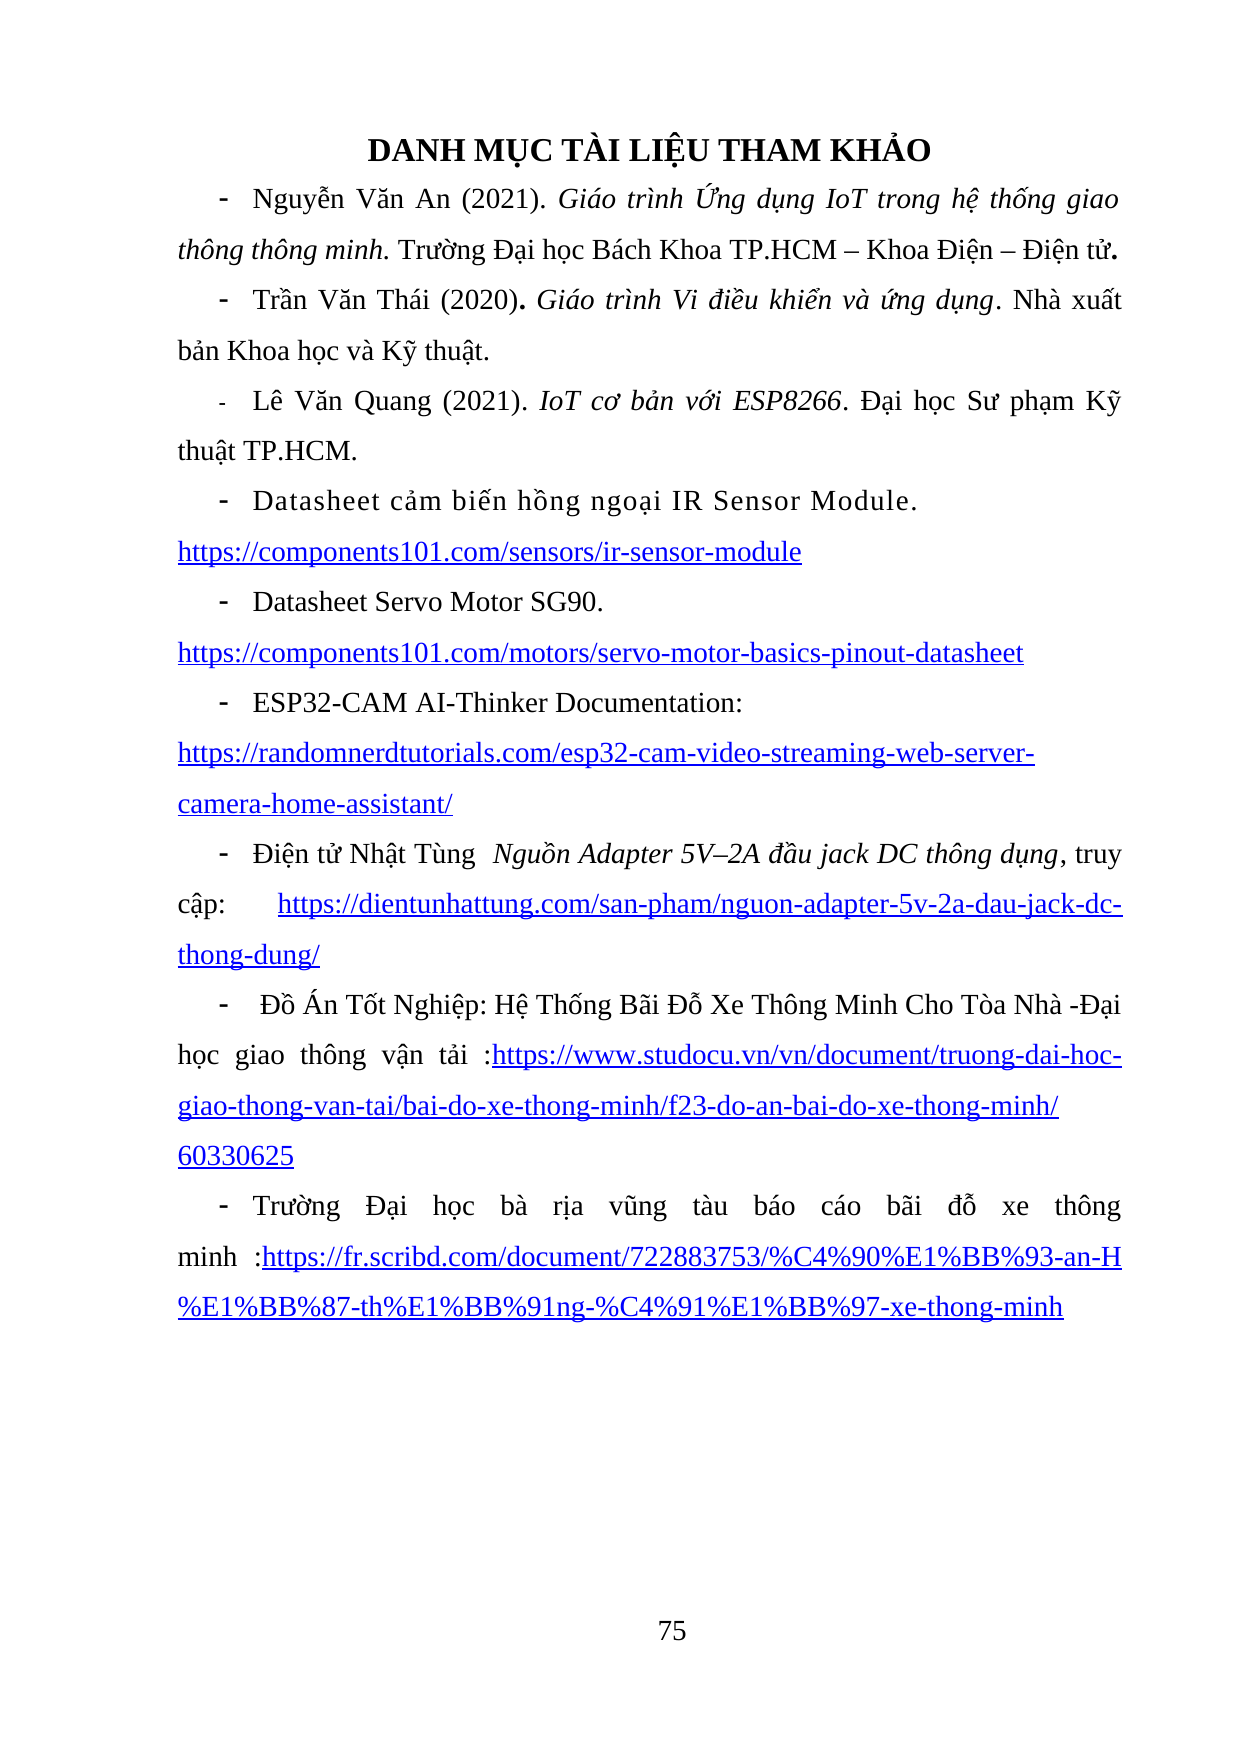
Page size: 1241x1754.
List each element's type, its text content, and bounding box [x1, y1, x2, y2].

text Đồ Án Tốt Nghiệp: Hệ Thống Bãi Đỗ Xe Thông Minh Cho Tòa Nhà -Đại học giao thông vận tải :https://www.studocu.vn/vn/document/truong-dai-hoc-giao-thong-van-tai/bai-do-xe-thong-minh/f23-do-an-bai-do-xe-thong-minh/60330625 [177, 1071, 1122, 1172]
text Datasheet Servo Motor SG90. https://components101.com/motors/servo-motor-basics-pinout-datasheet [177, 584, 1122, 668]
text Datasheet cảm biến hồng ngoại IR Sensor Module. https://components101.com/sensors/ir-sensor-module [177, 483, 1122, 567]
text Trường Đại học bà rịa vũng tàu báo cáo bãi đỗ xe thông minh :https://fr.scribd.com/document/722883753/%C4%90%E1%BB%93-an-H%E1%BB%87-th%E1%BB%91ng-%C4%91%E1%BB%97-xe-thong-minh [177, 1188, 1122, 1239]
text Trần Văn Thái (2020). Giáo trình Vi điều khiển và ứng dụng. Nhà xuất bản Khoa học và Kỹ thuật. [177, 282, 1122, 366]
text Lê Văn Quang (2021). IoT cơ bản với ESP8266. Đại học Sư phạm Kỹ thuật TP.HCM. [177, 383, 1122, 467]
text Điện tử Nhật Tùng Nguồn Adapter 5V–2A đầu jack DC thông dụng, truy cập: https://dientunhattung.com/san-pham/nguon-adapter-5v-2a-dau-jack-dc-thong-dung/ [177, 916, 1122, 970]
text Trường Đại học bà rịa vũng tàu báo cáo bãi đỗ xe thông minh :https://fr.scribd.com/document/722883753/%C4%90%E1%BB%93-an-H%E1%BB%87-th%E1%BB%91ng-%C4%91%E1%BB%97-xe-thong-minh [177, 1272, 1122, 1323]
text Nguyễn Văn An (2021). Giáo trình Ứng dụng IoT trong hệ thống giao thông thông minh. Trường Đại học Bách Khoa TP.HCM – Khoa Điện – Điện tử. [177, 181, 1122, 265]
text Điện tử Nhật Tùng Nguồn Adapter 5V–2A đầu jack DC thông dụng, truy cập: https://dientunhattung.com/san-pham/nguon-adapter-5v-2a-dau-jack-dc-thong-dung/ [177, 836, 1122, 915]
subtitle DANH MỤC TÀI LIỆU THAM KHẢO [177, 131, 1122, 169]
text ESP32-CAM AI-Thinker Documentation: https://randomnerdtutorials.com/esp32-cam-video-streaming-web-server-camera-home-assistant/ [177, 685, 1122, 819]
text Đồ Án Tốt Nghiệp: Hệ Thống Bãi Đỗ Xe Thông Minh Cho Tòa Nhà -Đại học giao thông vận tải :https://www.studocu.vn/vn/document/truong-dai-hoc-giao-thong-van-tai/bai-do-xe-thong-minh/f23-do-an-bai-do-xe-thong-minh/60330625 [177, 987, 1122, 1038]
